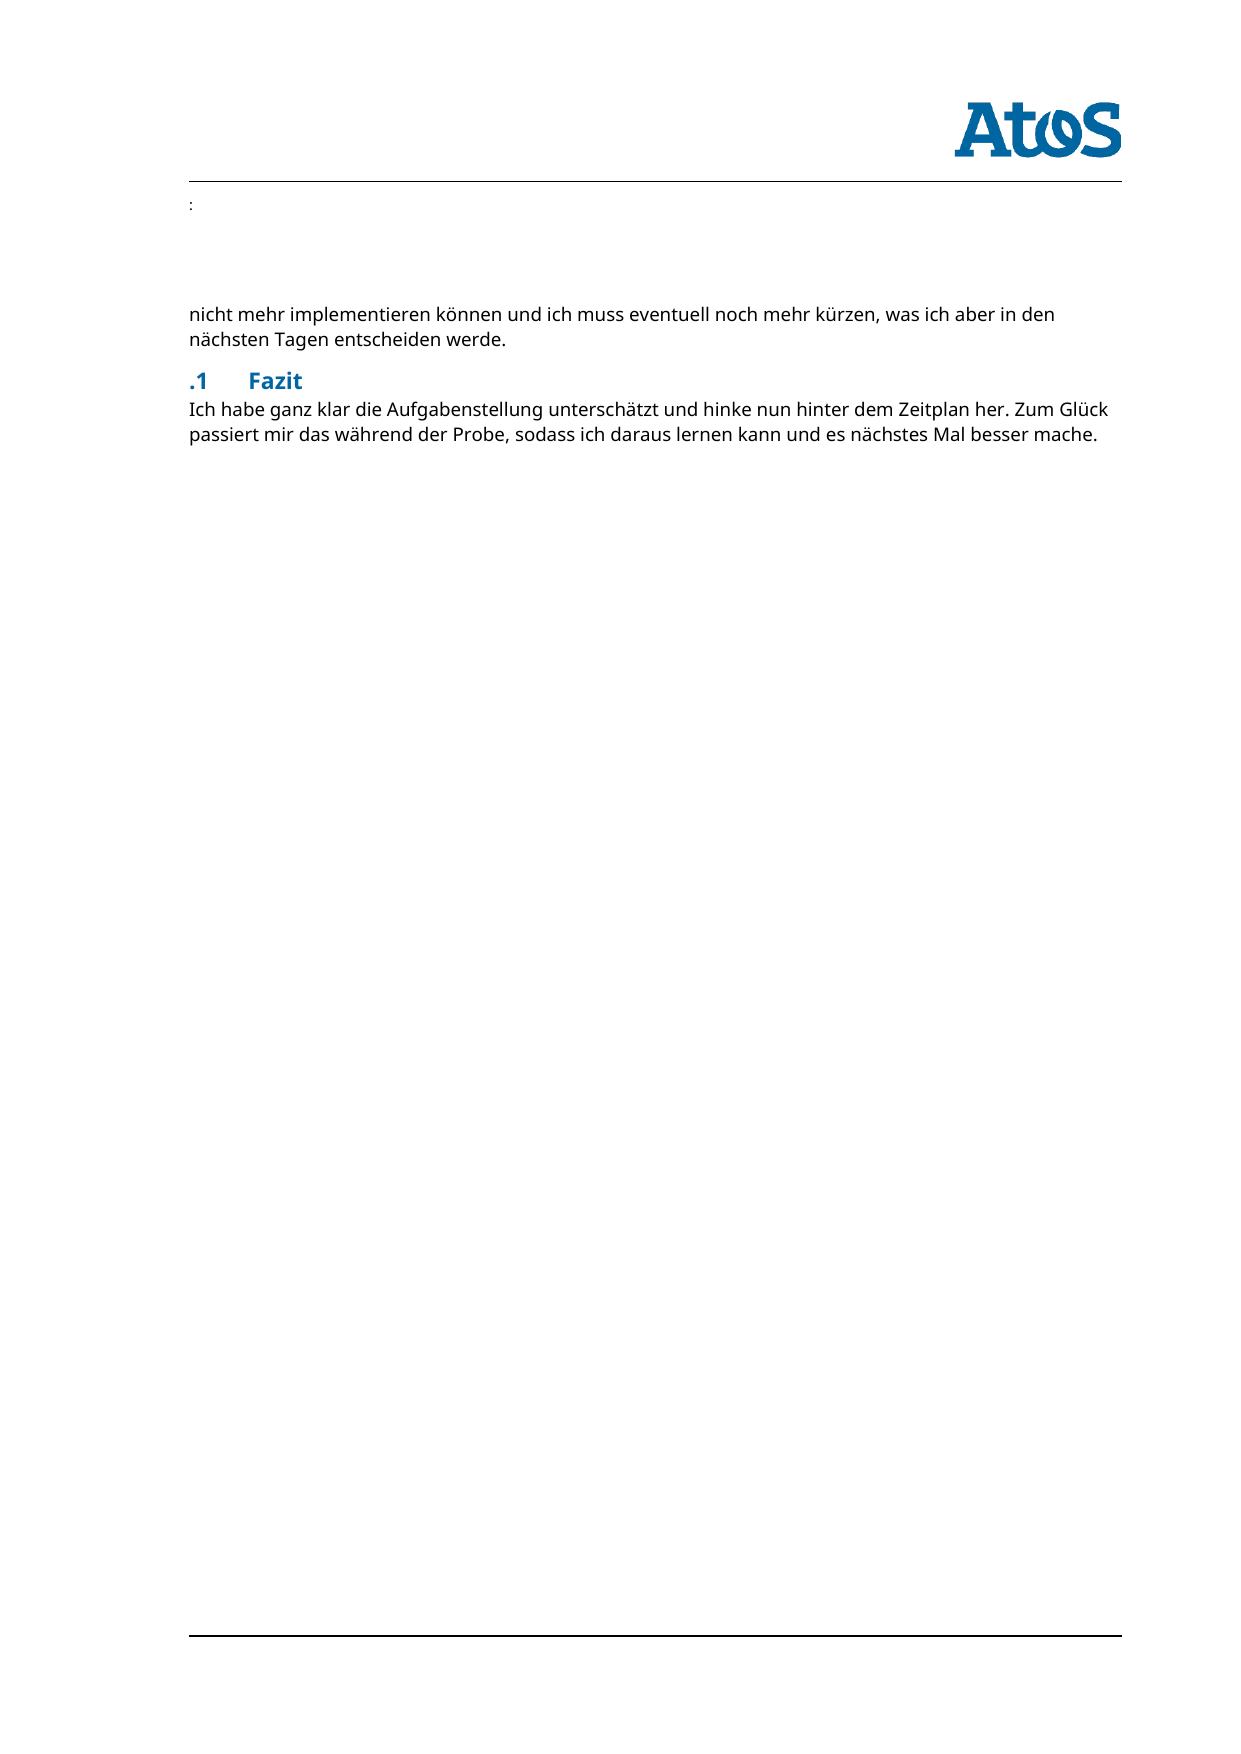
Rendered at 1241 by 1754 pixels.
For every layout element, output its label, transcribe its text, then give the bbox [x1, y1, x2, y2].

subtitle Fazit [189, 365, 1122, 396]
picture [952, 100, 1121, 157]
text Ich habe ganz klar die Aufgabenstellung unterschätzt und hinke nun hinter dem Zeitplan her. Zum Glück passiert mir das während der Probe, sodass ich daraus lernen kann und es nächstes Mal besser mache. [189, 396, 1122, 447]
